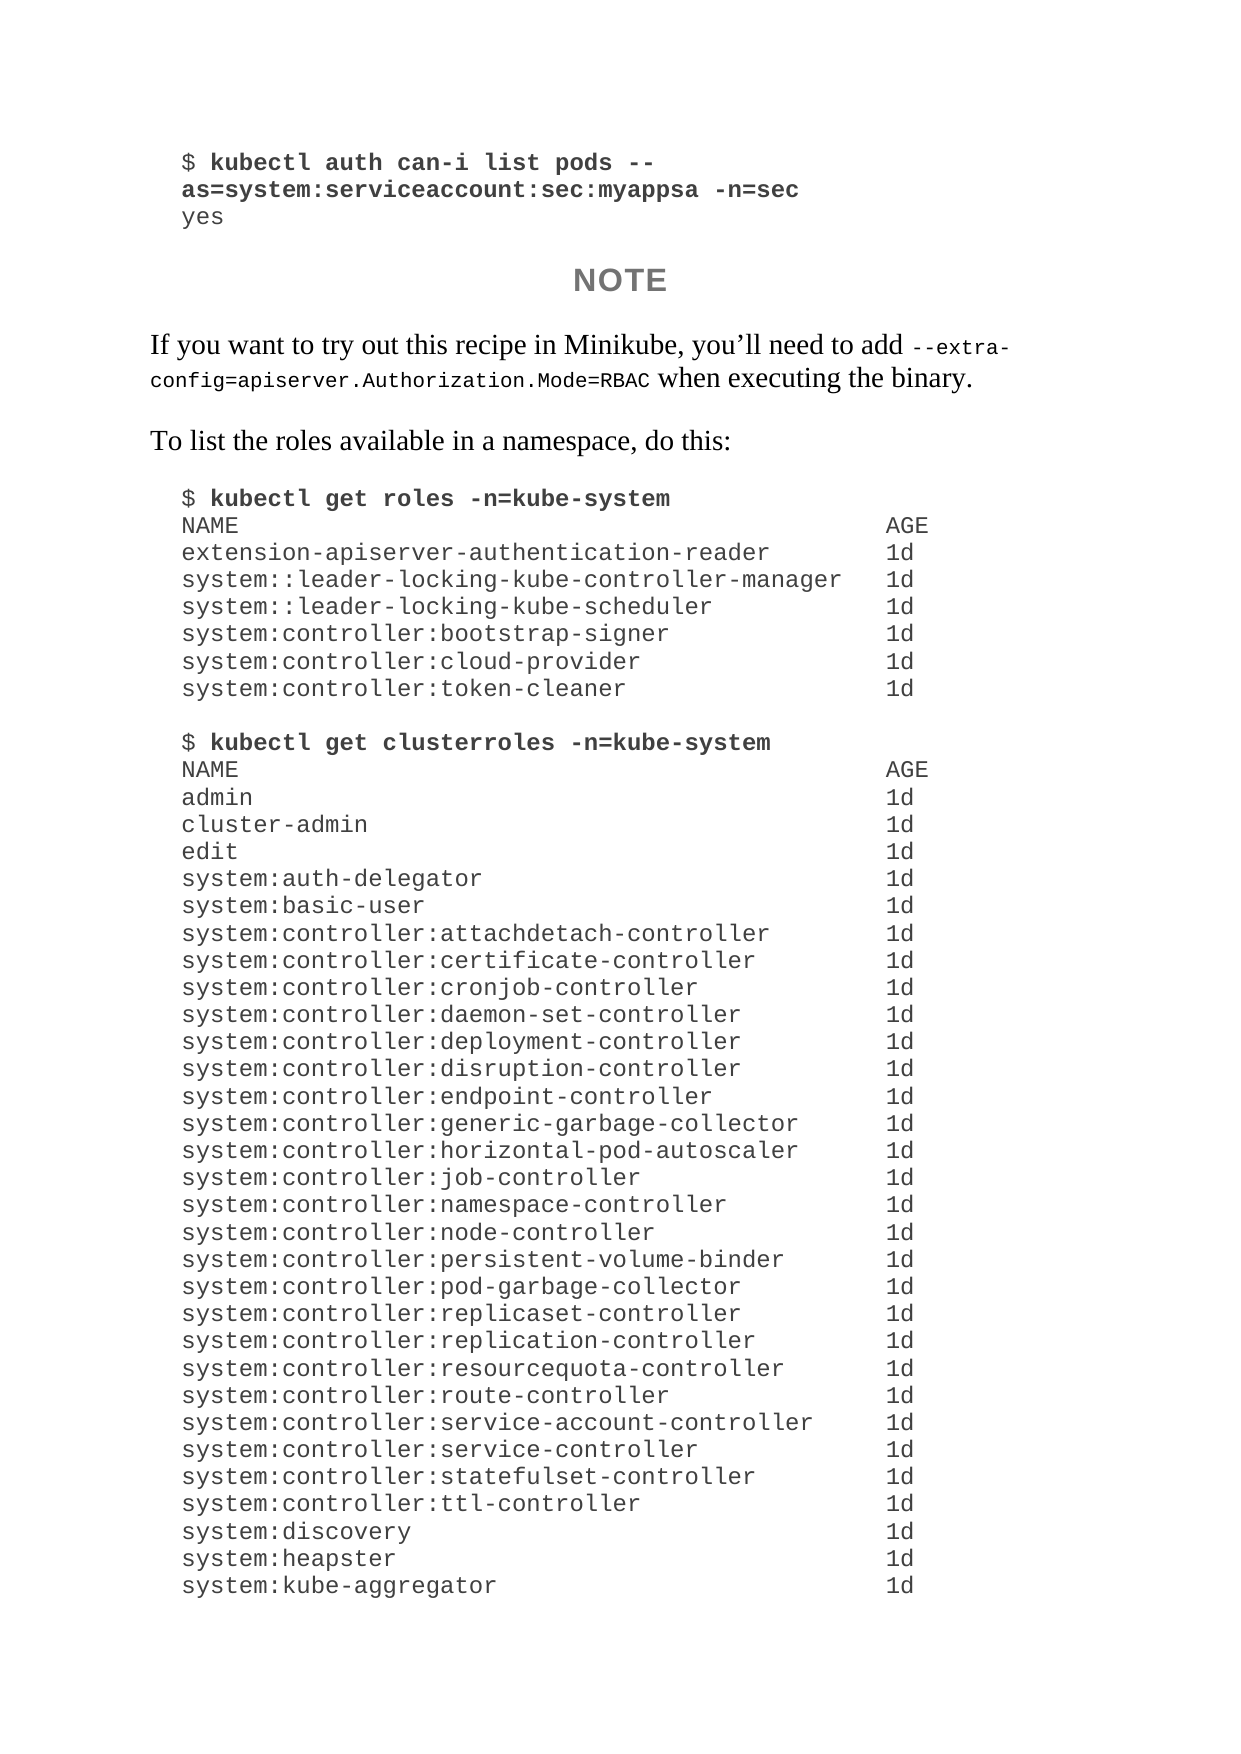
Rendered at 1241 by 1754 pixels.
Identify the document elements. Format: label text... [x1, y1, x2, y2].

text system:controller:pod-garbage-collector 1d [181, 1274, 1090, 1302]
text system:controller:ttl-controller 1d [181, 1492, 1090, 1519]
text system:controller:deployment-controller 1d [181, 1030, 1090, 1057]
text system:controller:route-controller 1d [181, 1383, 1090, 1410]
text edit 1d [181, 839, 1090, 867]
text system:controller:replication-controller 1d [181, 1329, 1090, 1356]
text system:controller:horizontal-pod-autoscaler 1d [181, 1138, 1090, 1166]
text system::leader-locking-kube-controller-manager 1d [181, 567, 1090, 595]
text system:controller:job-controller 1d [181, 1166, 1090, 1193]
text system:controller:cloud-provider 1d [181, 649, 1090, 676]
text system:controller:service-account-controller 1d [181, 1410, 1090, 1437]
text system:controller:resourcequota-controller 1d [181, 1356, 1090, 1383]
text system:controller:bootstrap-signer 1d [181, 622, 1090, 649]
text system:controller:daemon-set-controller 1d [181, 1002, 1090, 1030]
text system:controller:statefulset-controller 1d [181, 1465, 1090, 1492]
text system::leader-locking-kube-scheduler 1d [181, 595, 1090, 622]
text system:basic-user 1d [181, 894, 1090, 921]
text system:controller:persistent-volume-binder 1d [181, 1247, 1090, 1274]
text system:controller:disruption-controller 1d [181, 1057, 1090, 1084]
text system:controller:node-controller 1d [181, 1220, 1090, 1247]
text $ kubectl get roles -n=kube-system [181, 486, 1090, 513]
text If you want to try out this recipe in Minikube, you’ll need to add --extra-config=apiserver.Authorization.Mode=RBAC when executing the binary. [150, 327, 1090, 394]
text system:auth-delegator 1d [181, 867, 1090, 894]
text $ kubectl get clusterroles -n=kube-system [181, 731, 1090, 758]
text extension-apiserver-authentication-reader 1d [181, 540, 1090, 567]
text system:controller:attachdetach-controller 1d [181, 921, 1090, 948]
text system:controller:endpoint-controller 1d [181, 1084, 1090, 1111]
text cluster-admin 1d [181, 812, 1090, 839]
text system:controller:service-controller 1d [181, 1437, 1090, 1465]
text system:controller:namespace-controller 1d [181, 1193, 1090, 1220]
text system:discovery 1d [181, 1519, 1090, 1546]
text yes [181, 204, 1090, 232]
text $ kubectl auth can-i list pods --as=system:serviceaccount:sec:myappsa -n=sec [181, 150, 1090, 204]
text NAME AGE [181, 513, 1090, 540]
text system:controller:token-cleaner 1d [181, 676, 1090, 703]
text system:controller:certificate-controller 1d [181, 948, 1090, 975]
text system:controller:cronjob-controller 1d [181, 975, 1090, 1002]
text system:controller:replicaset-controller 1d [181, 1302, 1090, 1329]
text system:kube-aggregator 1d [181, 1573, 1090, 1601]
text To list the roles available in a namespace, do this: [150, 423, 1090, 457]
text system:controller:generic-garbage-collector 1d [181, 1111, 1090, 1138]
text system:heapster 1d [181, 1546, 1090, 1573]
text admin 1d [181, 785, 1090, 812]
text NOTE [150, 261, 1090, 298]
text NAME AGE [181, 758, 1090, 785]
